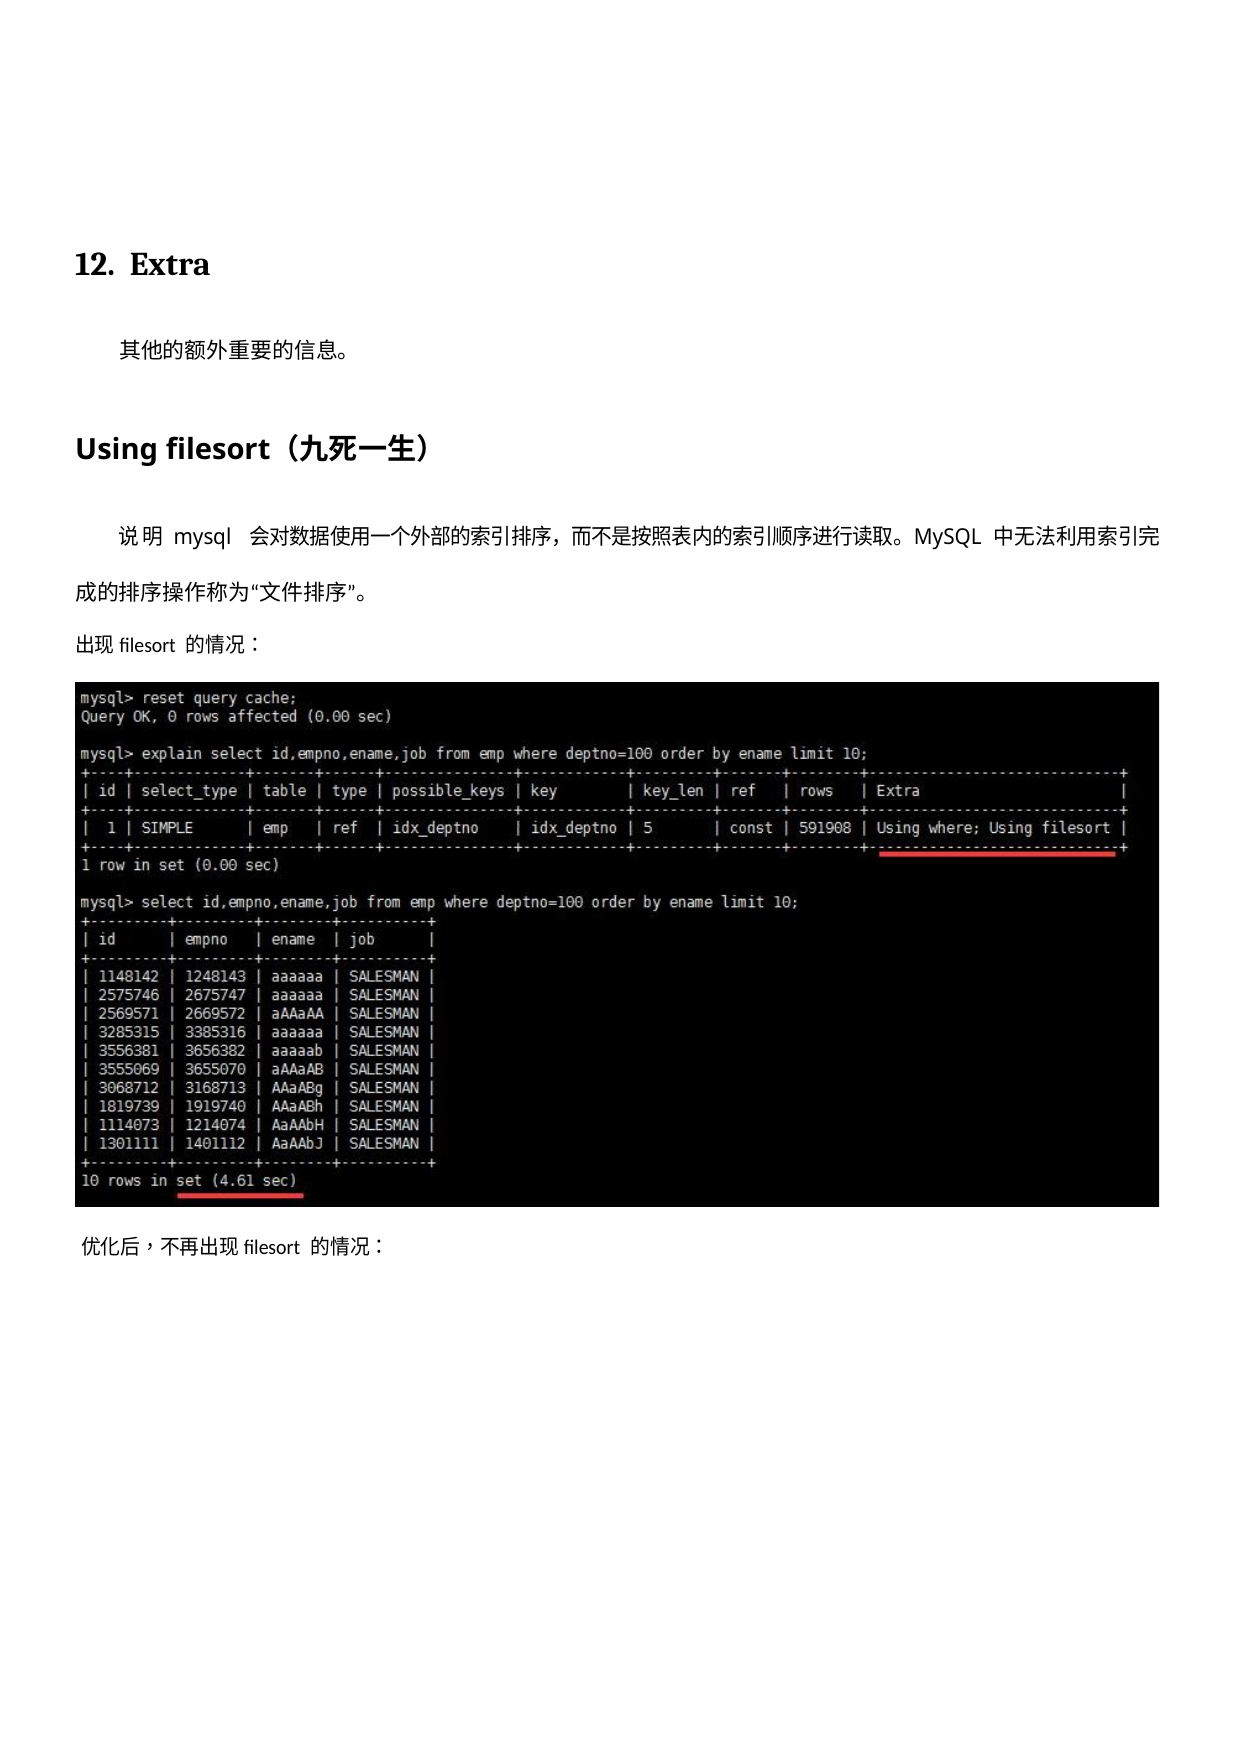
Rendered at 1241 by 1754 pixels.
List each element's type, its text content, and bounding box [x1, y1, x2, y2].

picture [75, 682, 1160, 1207]
text 优化后，不再出现 filesort 的情况： [76, 1232, 394, 1260]
text 说明 mysql 会对数据使用一个外部的索引排序，而不是按照表内的索引顺序进行读取。MySQL 中无法利用索引完成的排序操作称为“文件排序”。 [75, 519, 1166, 606]
subtitle Using filesort（九死一生） [75, 418, 1240, 470]
text 出现 filesort 的情况： [75, 630, 1240, 659]
subtitle Extra [75, 245, 1240, 284]
text 其他的额外重要的信息。 [76, 333, 402, 364]
